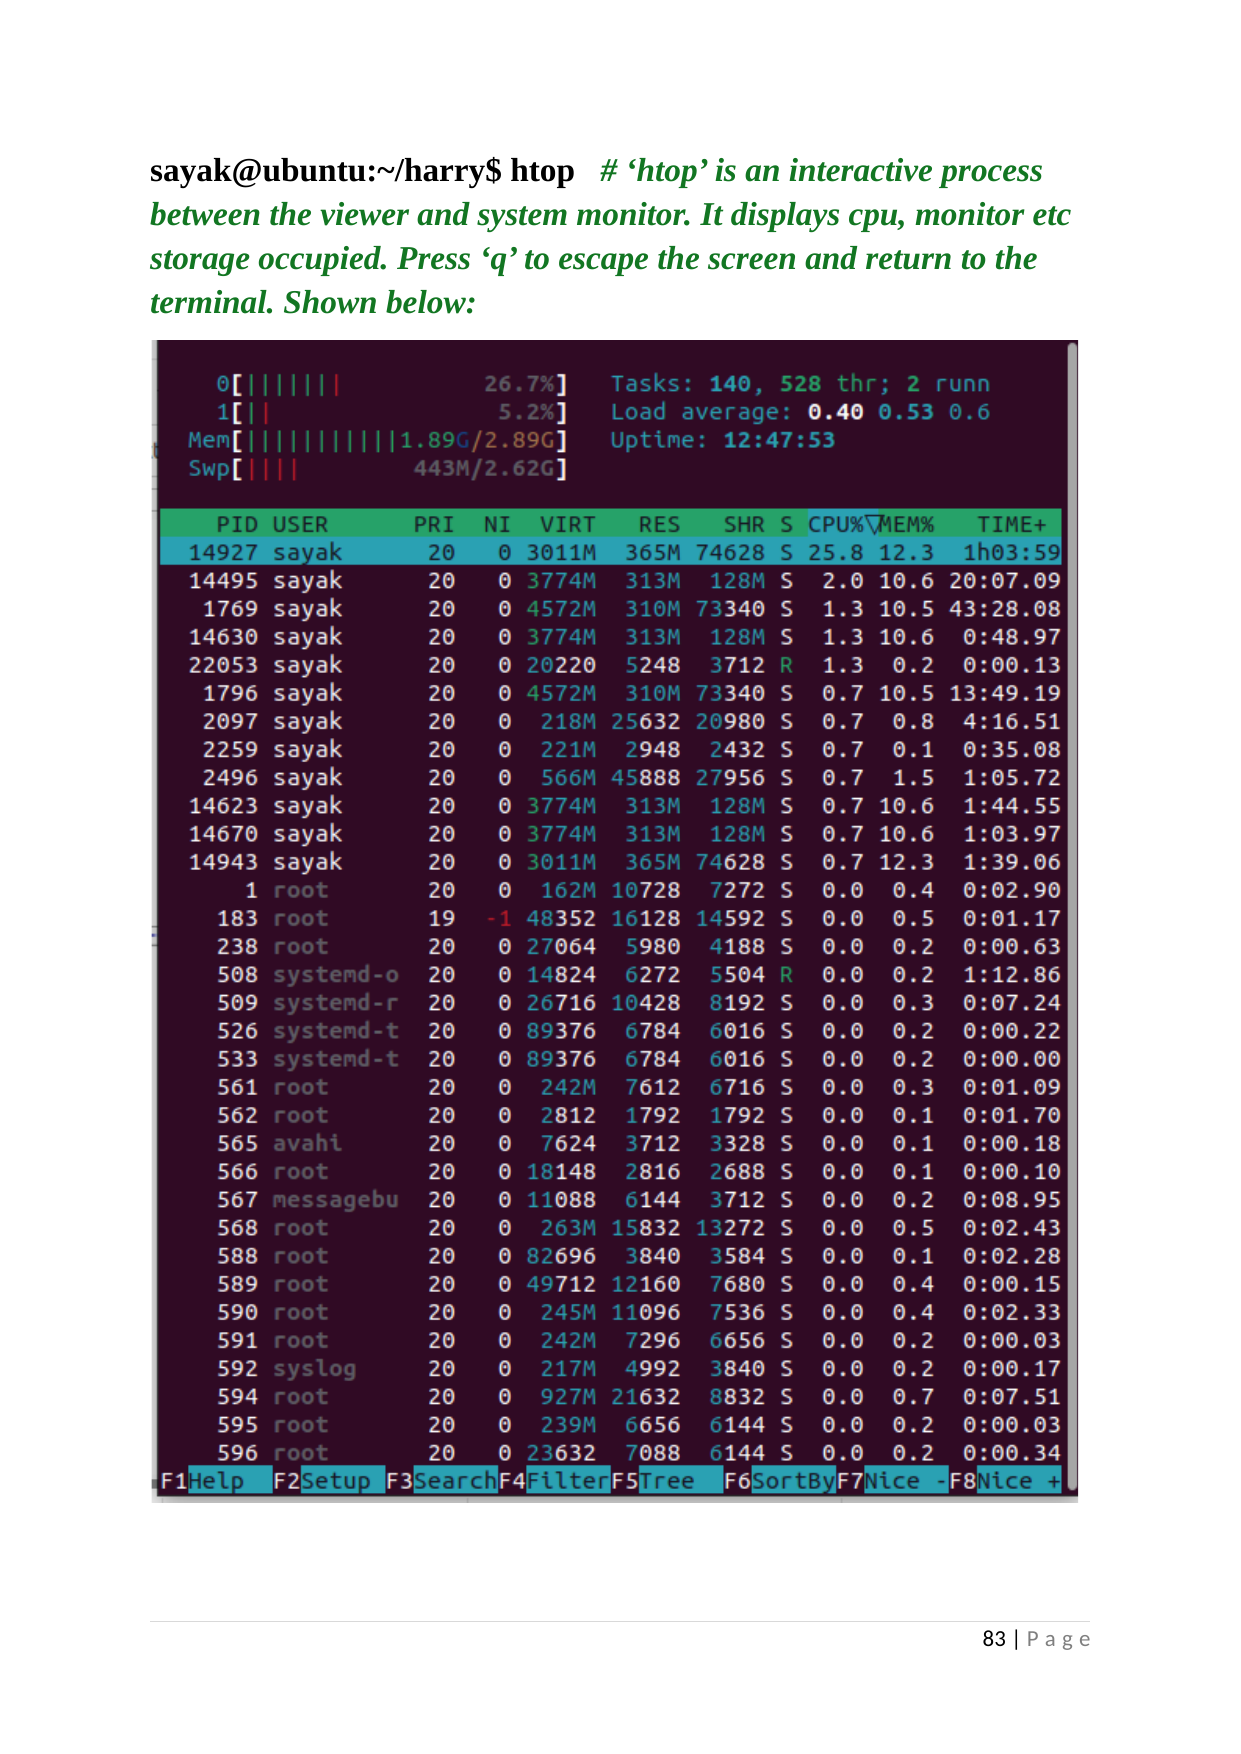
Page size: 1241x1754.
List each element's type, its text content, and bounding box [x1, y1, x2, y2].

picture [151, 340, 1079, 1503]
text sayak@ubuntu:~/harry$ htop # ‘htop’ is an interactive process between the viewer and system monitor. It displays cpu, monitor etc storage occupied. Press ‘q’ to escape the screen and return to the terminal. Shown below: [150, 150, 1090, 321]
